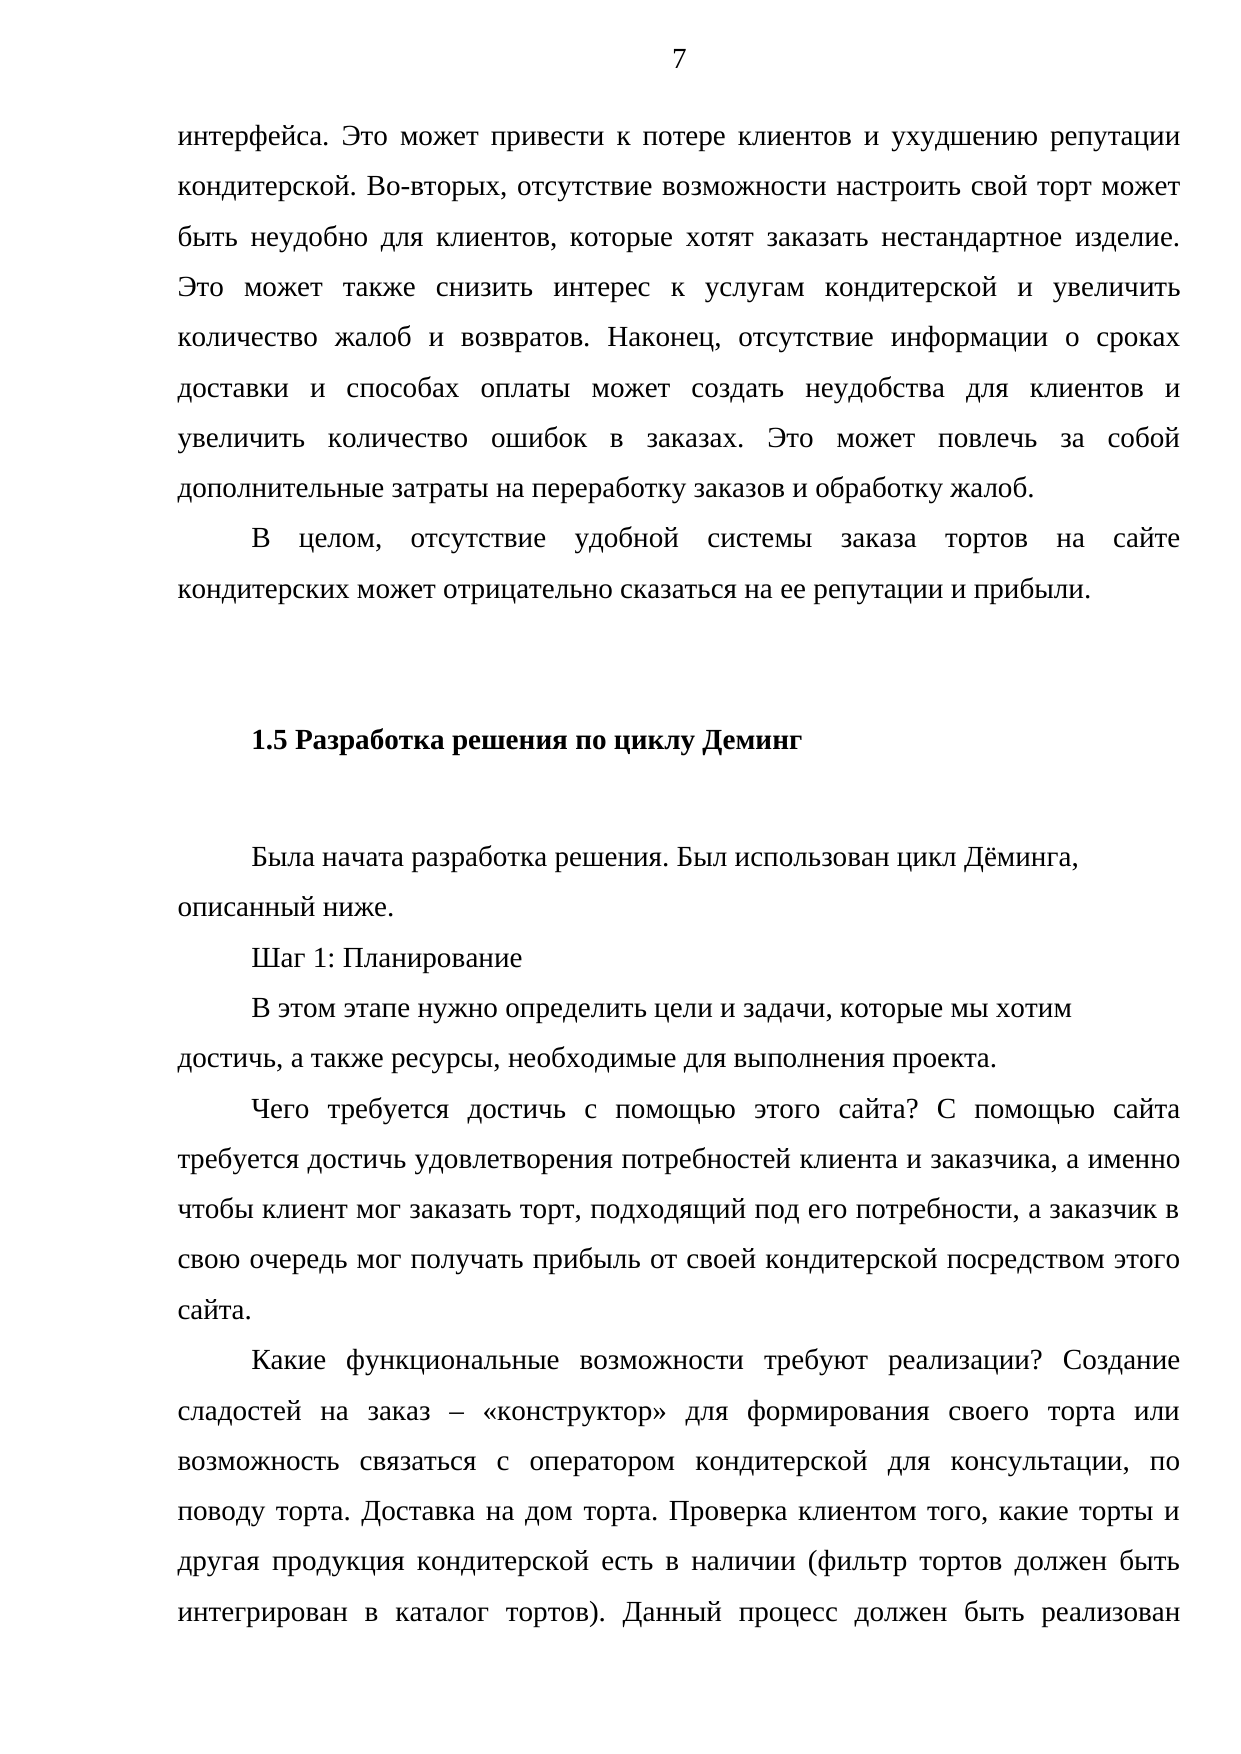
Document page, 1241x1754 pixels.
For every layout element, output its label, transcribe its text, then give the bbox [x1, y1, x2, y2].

text Была начата разработка решения. Был использован цикл Дёминга, описанный ниже. [177, 839, 1181, 923]
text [177, 1342, 1181, 1627]
text В этом этапе нужно определить цели и задачи, которые мы хотим достичь, а также ресурсы, необходимые для выполнения проекта. [177, 990, 1181, 1074]
text Чего требуется достичь с помощью этого сайта? С помощью сайта требуется достичь удовлетворения потребностей клиента и заказчика, а именно чтобы клиент мог заказать торт, подходящий под его потребности, а заказчик в свою очередь мог получать прибыль от своей кондитерской посредством этого сайта. [177, 1091, 1181, 1326]
text Шаг 1: Планирование [177, 940, 1181, 973]
text В целом, отсутствие удобной системы заказа тортов на сайте кондитерских может отрицательно сказаться на ее репутации и прибыли. [177, 521, 1181, 604]
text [177, 118, 1181, 504]
list 1.5 Разработка решения по циклу Деминг [251, 722, 1181, 755]
